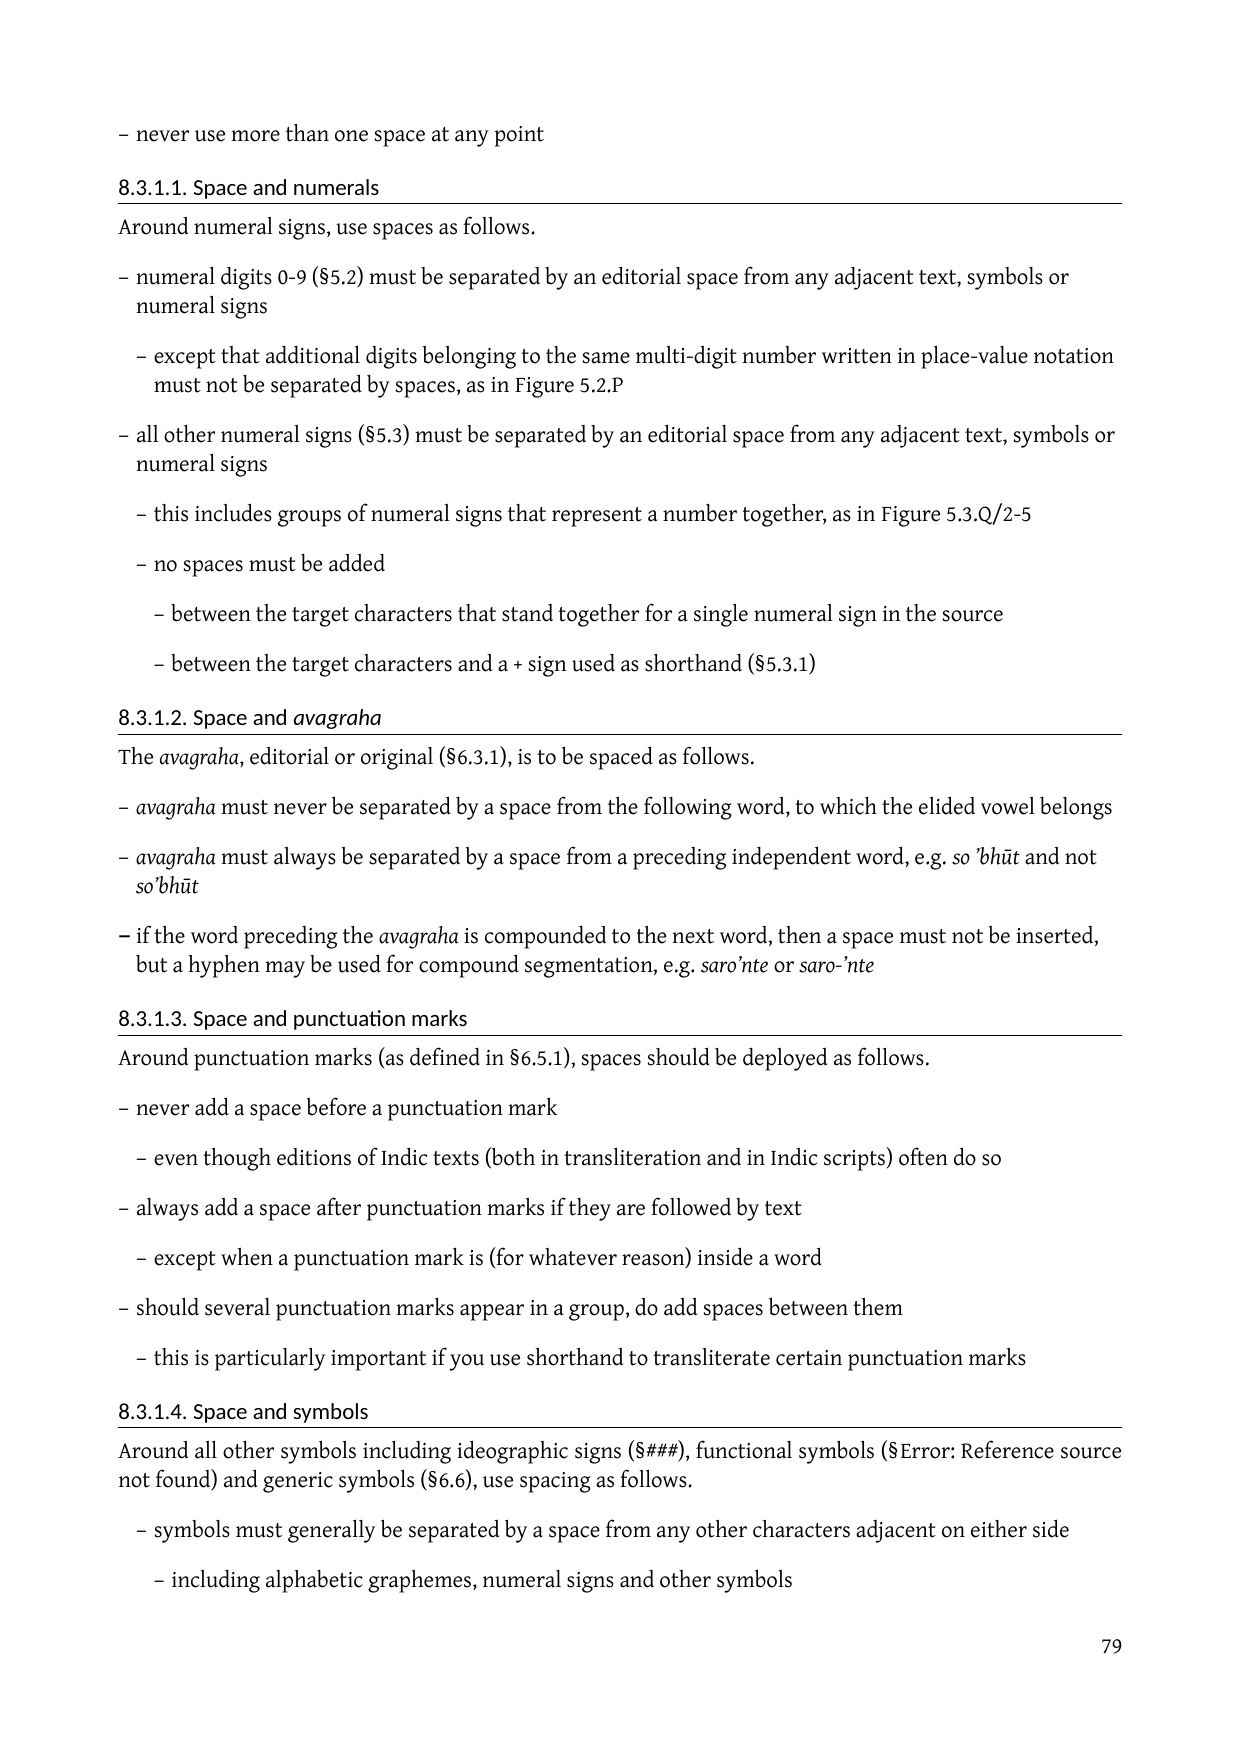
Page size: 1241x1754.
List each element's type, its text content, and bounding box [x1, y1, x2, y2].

list except when a punctuation mark is (for whatever reason) inside a word [136, 1242, 1122, 1271]
subtitle Space and punctuation marks [118, 1003, 1122, 1035]
text Around numeral signs, use spaces as follows. [118, 211, 1122, 240]
list between the target characters and a + sign used as shorthand (§5.3.1) [153, 648, 1122, 677]
list never use more than one space at any point [118, 118, 1122, 147]
list except that additional digits belonging to the same multi-digit number written in place-value notation must not be separated by spaces, as in Figure 5.2.A [136, 340, 1122, 398]
text The avagraha, editorial or original (§6.3.1), is to be spaced as follows. [118, 741, 1122, 770]
list should several punctuation marks appear in a group, do add spaces between them [118, 1292, 1122, 1321]
list always add a space after punctuation marks if they are followed by text [118, 1192, 1122, 1221]
list avagraha must never be separated by a space from the following word, to which the elided vowel belongs [118, 791, 1122, 820]
list if the word preceding the avagraha is compounded to the next word, then a space must not be inserted, but a hyphen may be used for compound segmentation, e.g. saro’nte or saro-’nte [118, 920, 1122, 978]
list including alphabetic graphemes, numeral signs and other symbols [153, 1564, 1122, 1593]
list even though editions of Indic texts (both in transliteration and in Indic scripts) often do so [136, 1142, 1122, 1171]
subtitle Space and numerals [118, 172, 1122, 203]
list this includes groups of numeral signs that represent a number together, as in Figure 5.3.A/2-5 [136, 498, 1122, 527]
list numeral digits 0-9 (§5.2) must be separated by an editorial space from any adjacent text, symbols or numeral signs [118, 261, 1122, 319]
subtitle Space and symbols [118, 1396, 1122, 1427]
list avagraha must always be separated by a space from a preceding independent word, e.g. so ’bhūt and not so’bhūt [118, 841, 1122, 899]
list all other numeral signs (§5.3) must be separated by an editorial space from any adjacent text, symbols or numeral signs [118, 419, 1122, 477]
text Around punctuation marks (as defined in §6.5.1), spaces should be deployed as follows. [118, 1042, 1122, 1071]
list between the target characters that stand together for a single numeral sign in the source [153, 598, 1122, 627]
list symbols must generally be separated by a space from any other characters adjacent on either side [136, 1514, 1122, 1543]
list never add a space before a punctuation mark [118, 1092, 1122, 1121]
subtitle Space and avagraha [118, 702, 1122, 734]
list this is particularly important if you use shorthand to transliterate certain punctuation marks [136, 1342, 1122, 1371]
list no spaces must be added [136, 548, 1122, 577]
